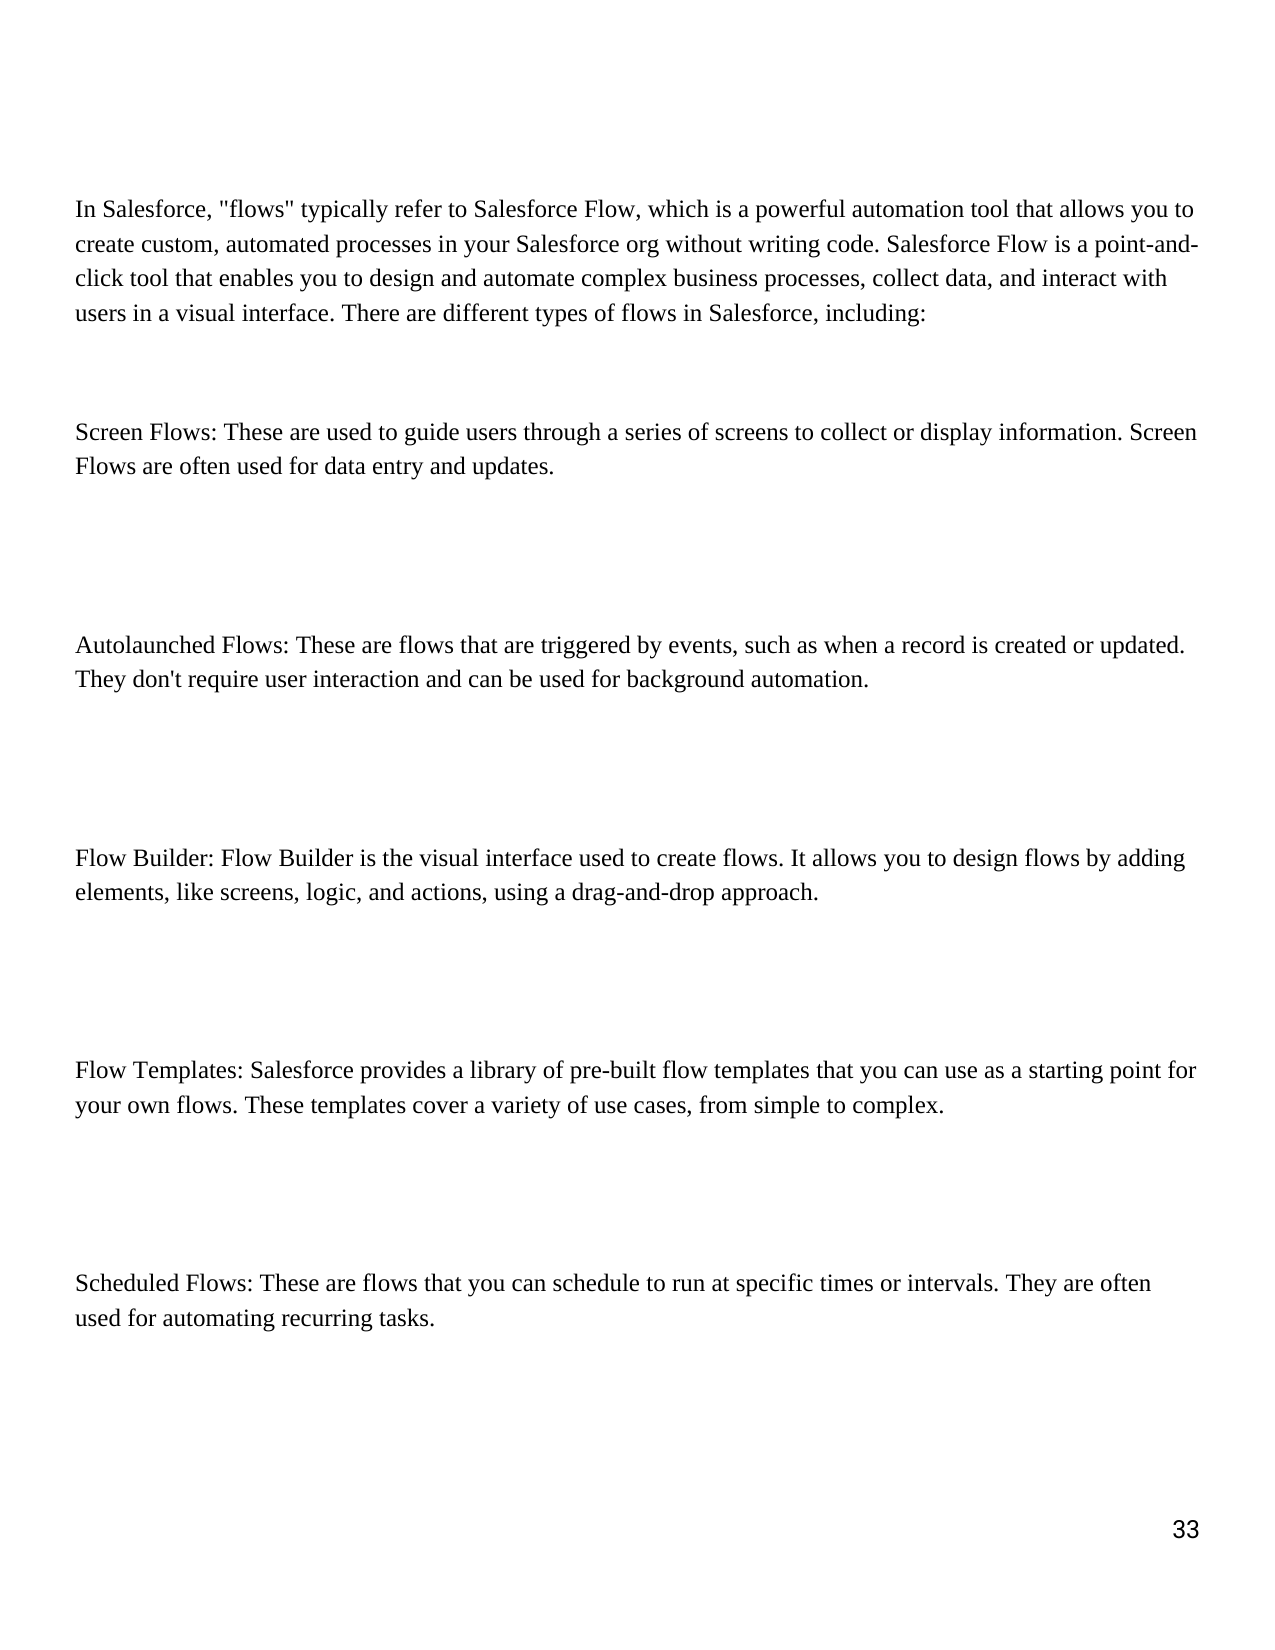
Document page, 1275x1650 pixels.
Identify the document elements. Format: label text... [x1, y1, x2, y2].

text Scheduled Flows: These are flows that you can schedule to run at specific times or intervals. They are often used for automating recurring tasks. [75, 1268, 1200, 1332]
text Flow Builder: Flow Builder is the visual interface used to create flows. It allows you to design flows by adding elements, like screens, logic, and actions, using a drag-and-drop approach. [75, 843, 1200, 906]
text In Salesforce, "flows" typically refer to Salesforce Flow, which is a powerful automation tool that allows you to create custom, automated processes in your Salesforce org without writing code. Salesforce Flow is a point-and-click tool that enables you to design and automate complex business processes, collect data, and interact with users in a visual interface. There are different types of flows in Salesforce, including: [75, 194, 1200, 327]
text Screen Flows: These are used to guide users through a series of screens to collect or display information. Screen Flows are often used for data entry and updates. [75, 417, 1200, 480]
text Flow Templates: Salesforce provides a library of pre-built flow templates that you can use as a starting point for your own flows. These templates cover a variety of use cases, from simple to complex. [75, 1056, 1200, 1119]
text Autolaunched Flows: These are flows that are triggered by events, such as when a record is created or updated. They don't require user interaction and can be used for background automation. [75, 630, 1200, 693]
